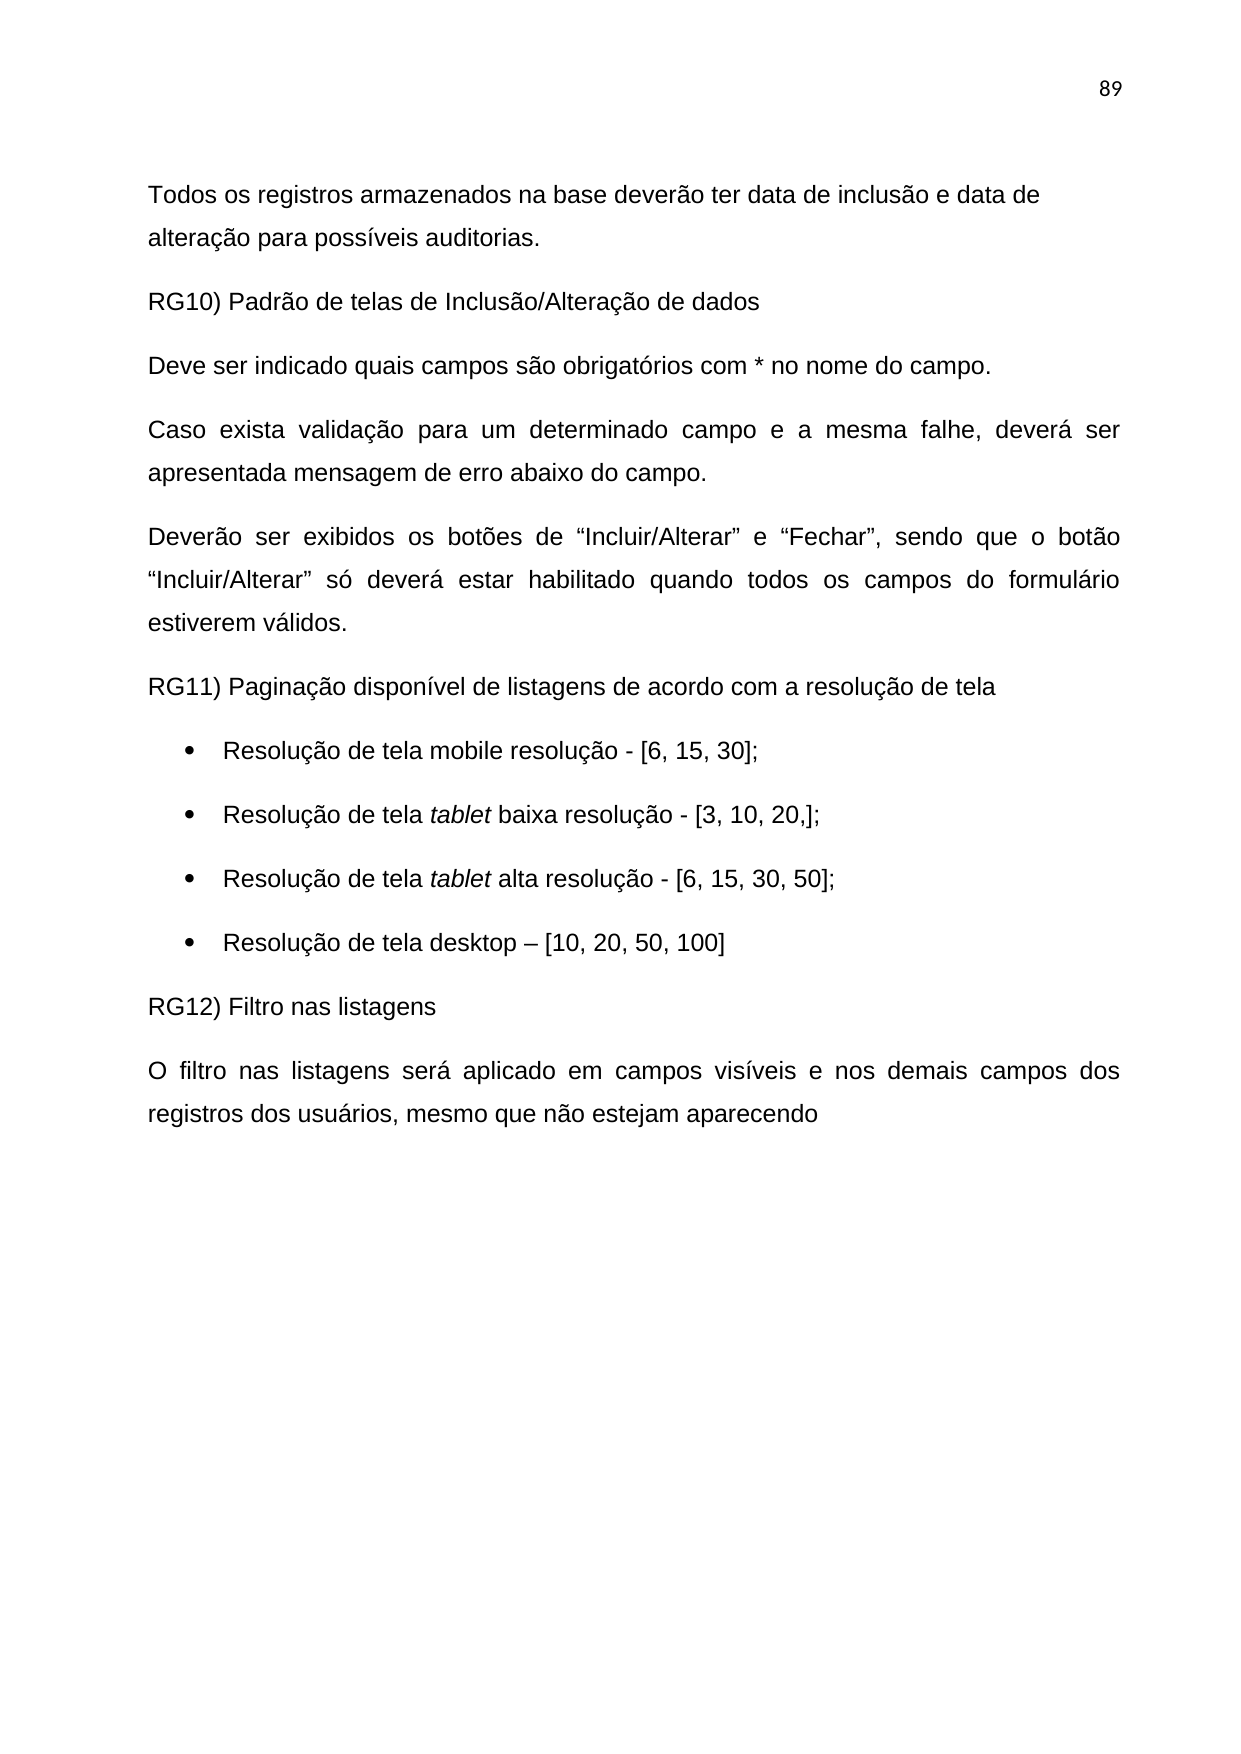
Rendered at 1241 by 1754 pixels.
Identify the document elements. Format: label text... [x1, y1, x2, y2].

text RG10) Padrão de telas de Inclusão/Alteração de dados [148, 287, 1122, 315]
text Caso exista validação para um determinado campo e a mesma falhe, deverá ser apresentada mensagem de erro abaixo do campo. [148, 414, 1122, 486]
list Resolução de tela mobile resolução - [6, 15, 30]; [185, 736, 1122, 765]
list Resolução de tela desktop – [10, 20, 50, 100] [185, 928, 1122, 957]
list Resolução de tela tablet baixa resolução - [3, 10, 20,]; [185, 800, 1122, 829]
text O filtro nas listagens será aplicado em campos visíveis e nos demais campos dos registros dos usuários, mesmo que não estejam aparecendo [148, 1056, 1122, 1128]
text Deverão ser exibidos os botões de “Incluir/Alterar” e “Fechar”, sendo que o botão “Incluir/Alterar” só deverá estar habilitado quando todos os campos do formulário estiverem válidos. [148, 522, 1122, 637]
text RG12) Filtro nas listagens [148, 992, 1122, 1021]
text RG11) Paginação disponível de listagens de acordo com a resolução de tela [148, 672, 1122, 701]
text Todos os registros armazenados na base deverão ter data de inclusão e data de alteração para possíveis auditorias. [148, 179, 1122, 251]
list Resolução de tela tablet alta resolução - [6, 15, 30, 50]; [185, 864, 1122, 893]
text Deve ser indicado quais campos são obrigatórios com * no nome do campo. [148, 351, 1122, 379]
